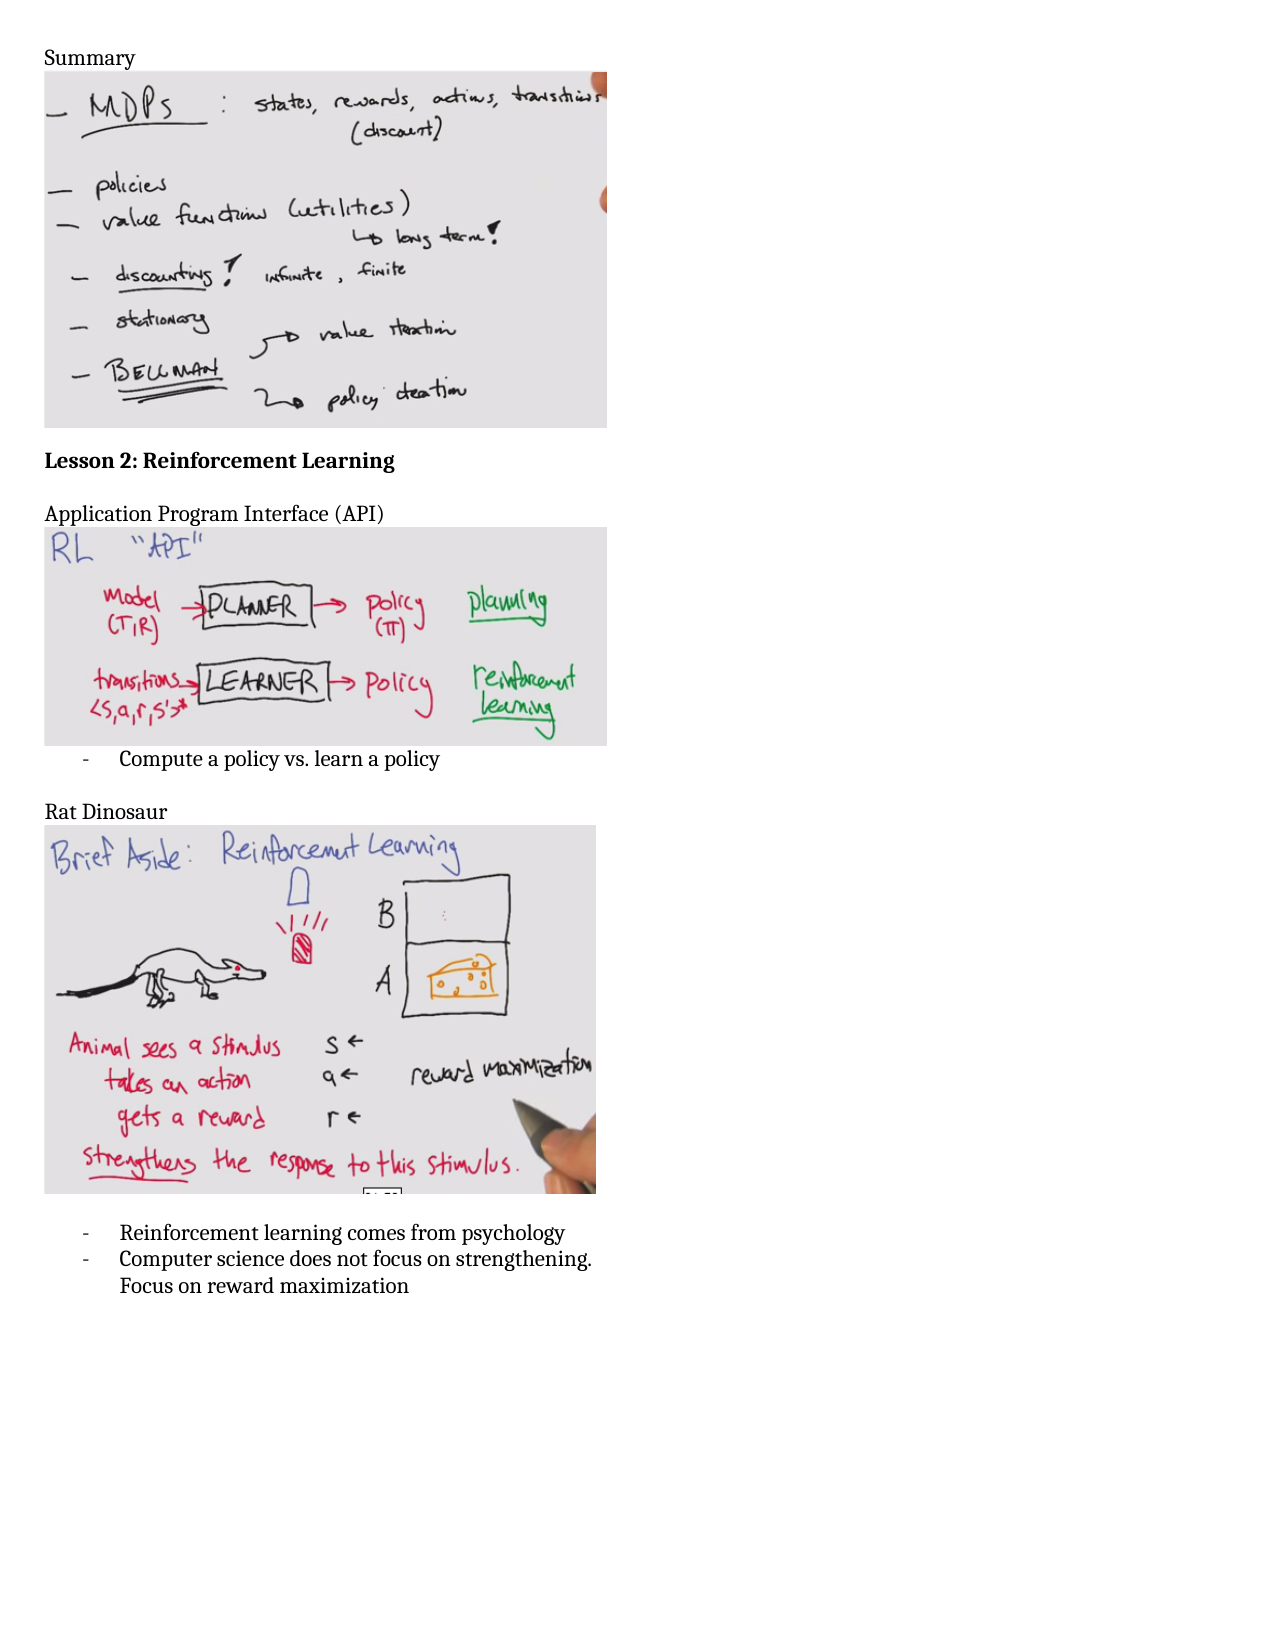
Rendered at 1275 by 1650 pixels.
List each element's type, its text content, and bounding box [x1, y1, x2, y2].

list Computer science does not focus on strengthening. Focus on reward maximization [82, 1246, 605, 1299]
text Application Program Interface (API) [44, 501, 605, 527]
list Compute a policy vs. learn a policy [82, 746, 605, 772]
picture [44, 825, 596, 1194]
picture [44, 527, 607, 746]
subtitle Lesson 2: Reinforcement Learning [44, 448, 605, 474]
list Reinforcement learning comes from psychology [82, 1220, 605, 1246]
text Summary [44, 44, 605, 70]
text Rat Dinosaur [44, 799, 605, 825]
picture [44, 70, 607, 428]
